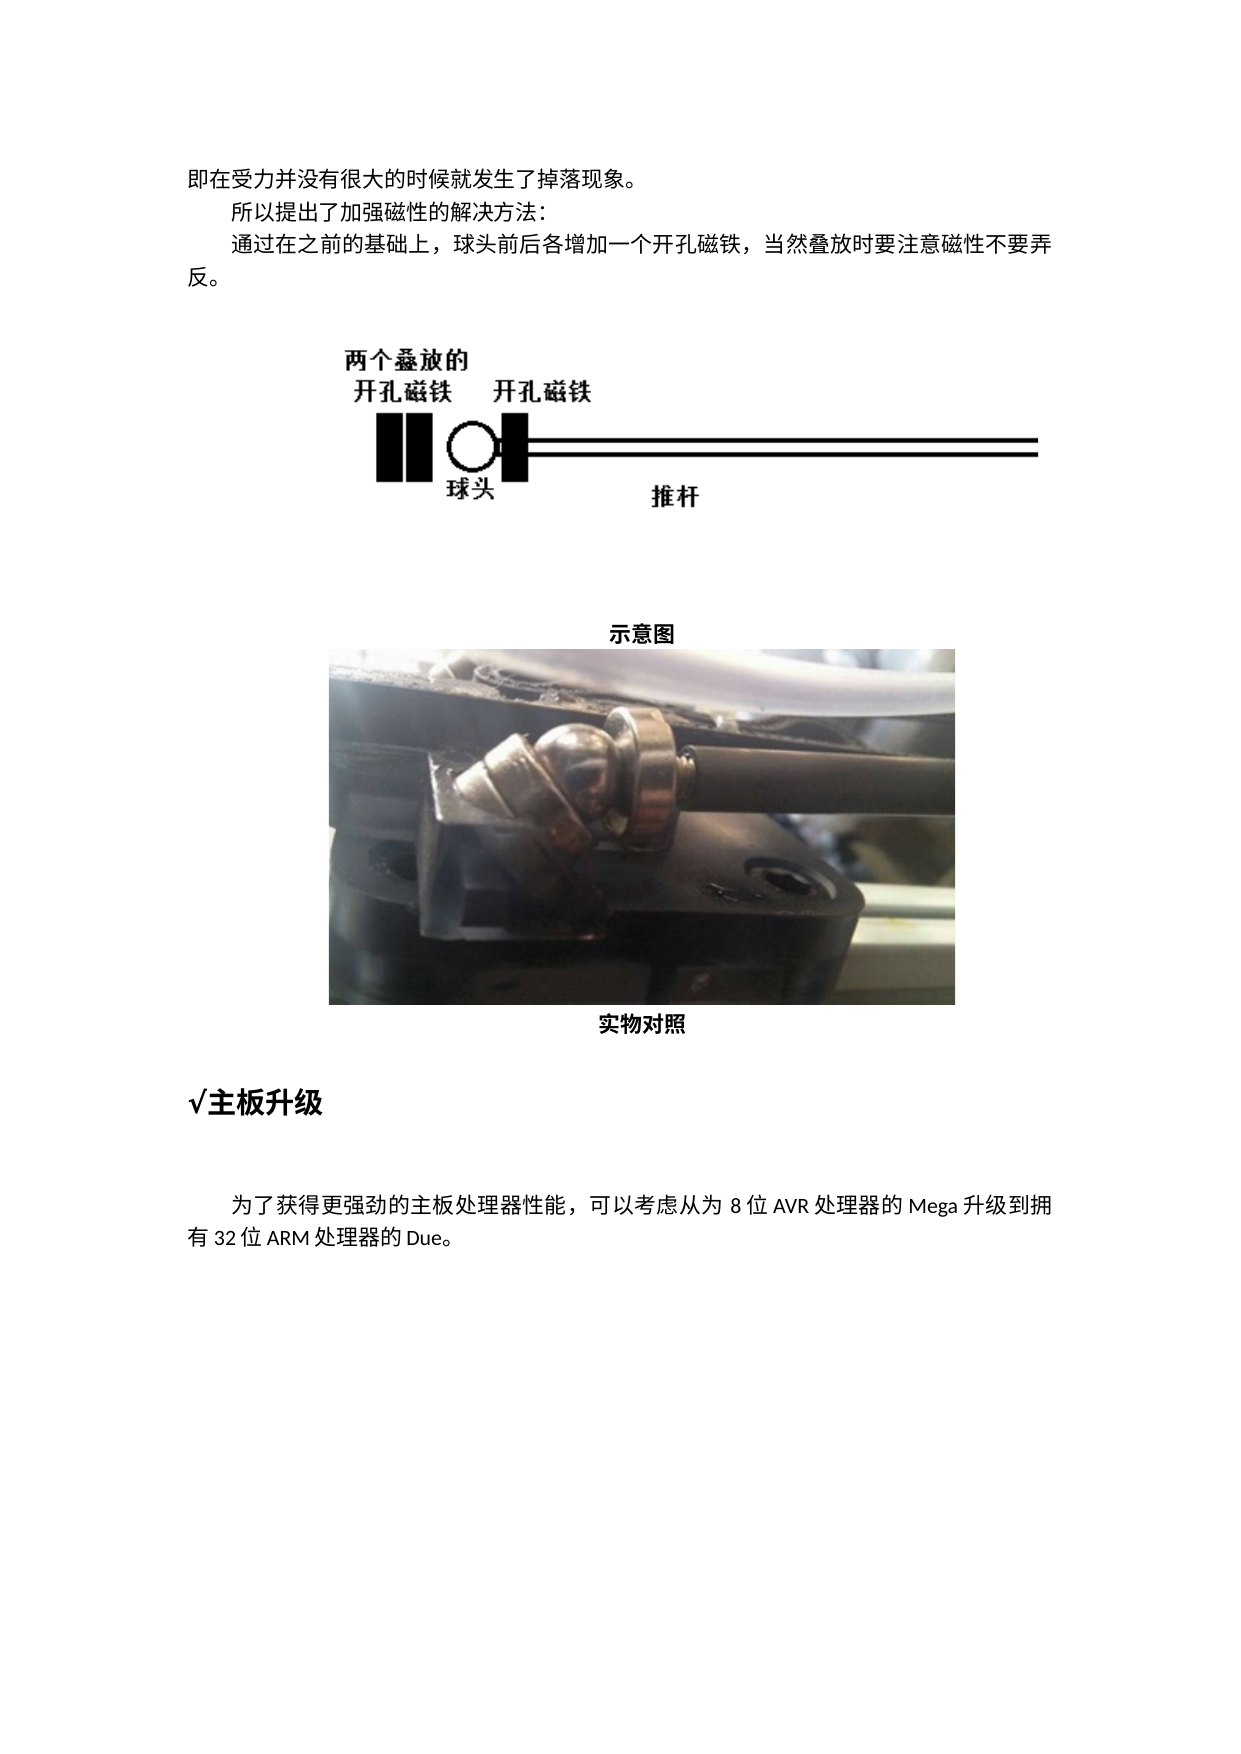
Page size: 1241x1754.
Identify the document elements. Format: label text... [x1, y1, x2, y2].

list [187, 162, 1053, 194]
subtitle √主板升级 [187, 1069, 1053, 1134]
picture [246, 292, 1039, 614]
list 示意图 [187, 617, 1053, 649]
list 所以提出了加强磁性的解决方法： [187, 194, 1053, 227]
list 实物对照 [187, 1007, 1053, 1039]
picture [328, 649, 956, 1005]
list 通过在之前的基础上，球头前后各增加一个开孔磁铁，当然叠放时要注意磁性不要弄反。 [187, 227, 1053, 292]
list 为了获得更强劲的主板处理器性能，可以考虑从为8位AVR处理器的Mega升级到拥有32位ARM处理器的Due。 [187, 1187, 1053, 1252]
